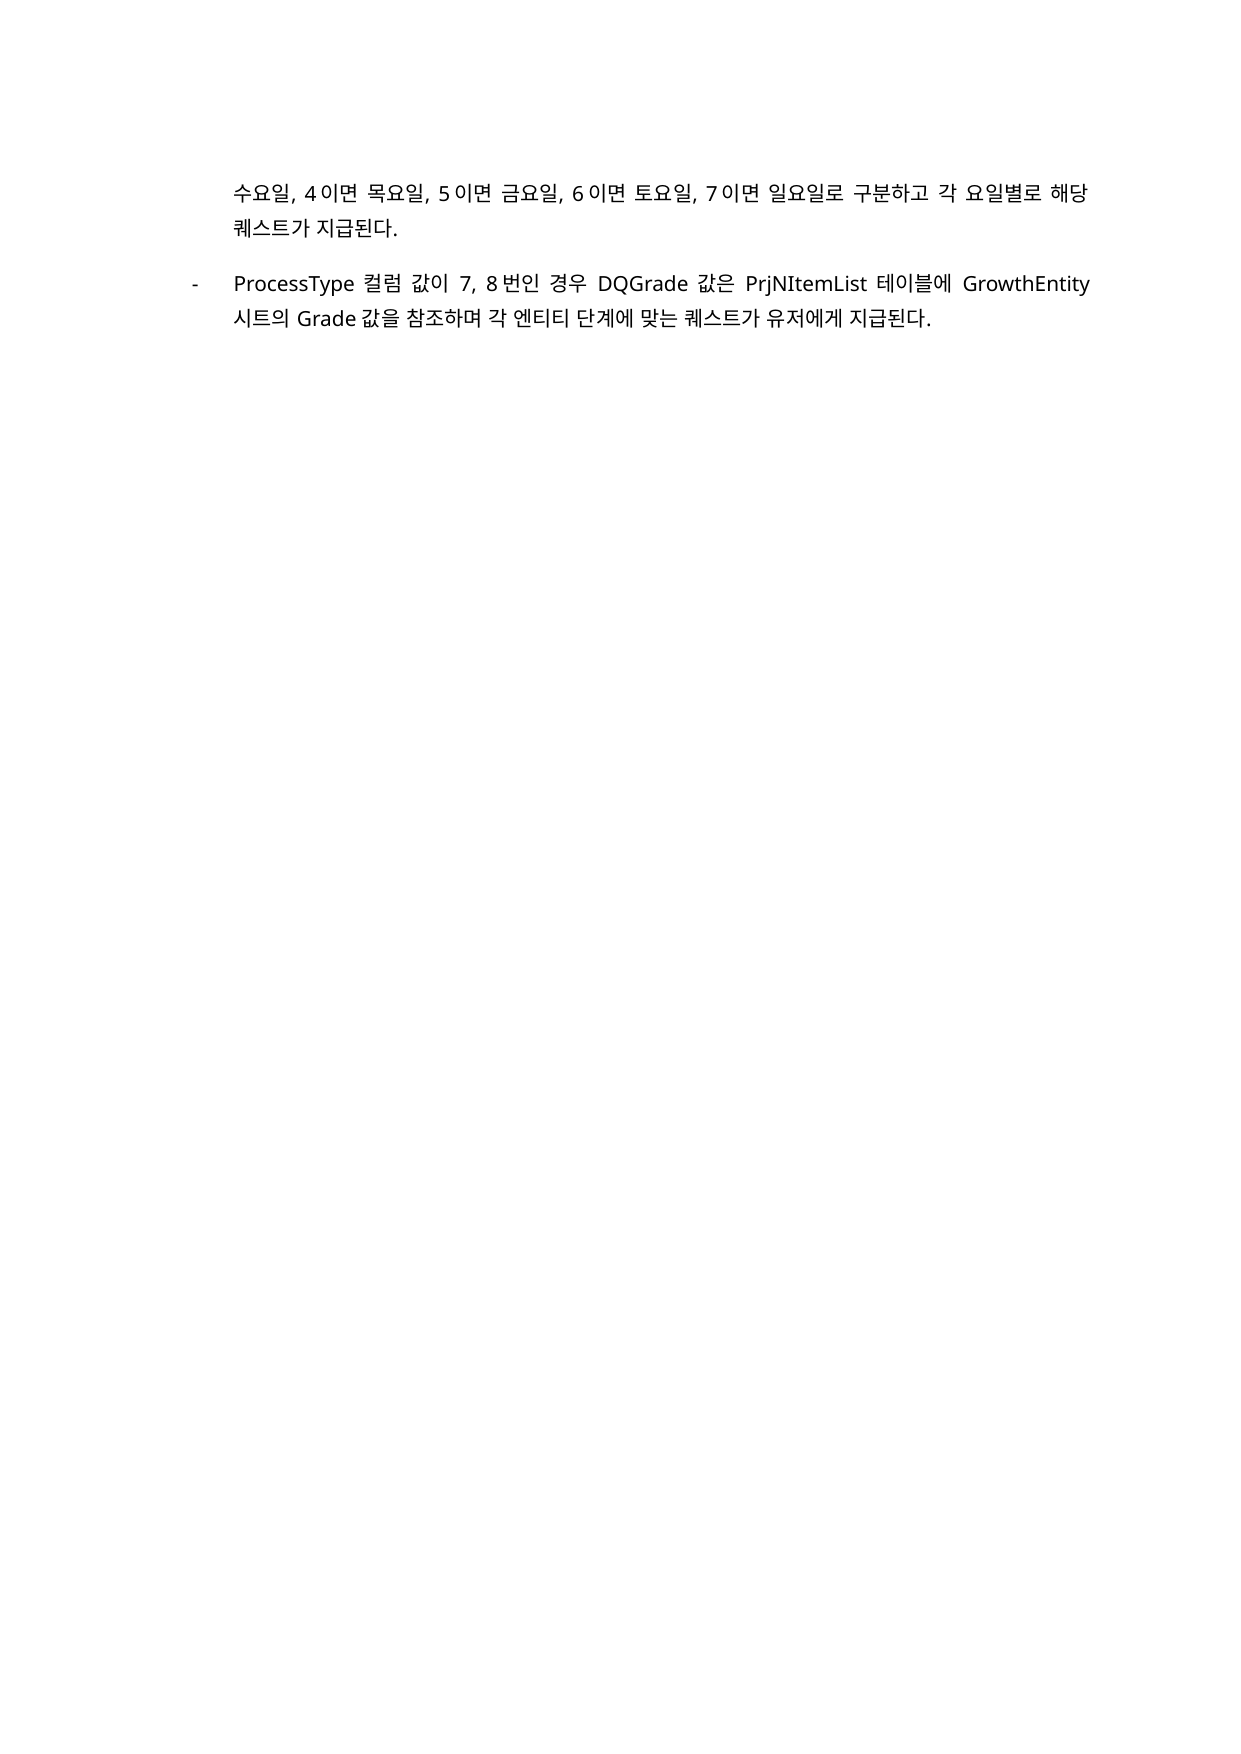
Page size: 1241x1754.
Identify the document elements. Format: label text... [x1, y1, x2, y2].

list ProcessType 컬럼 값이 7, 8번인 경우 DQGrade 값은 PrjNItemList 테이블에 GrowthEntity시트의 Grade 값을 참조하며 각 엔티티 단계에 맞는 퀘스트가 유저에게 지급된다. [192, 268, 1090, 333]
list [192, 177, 1090, 242]
